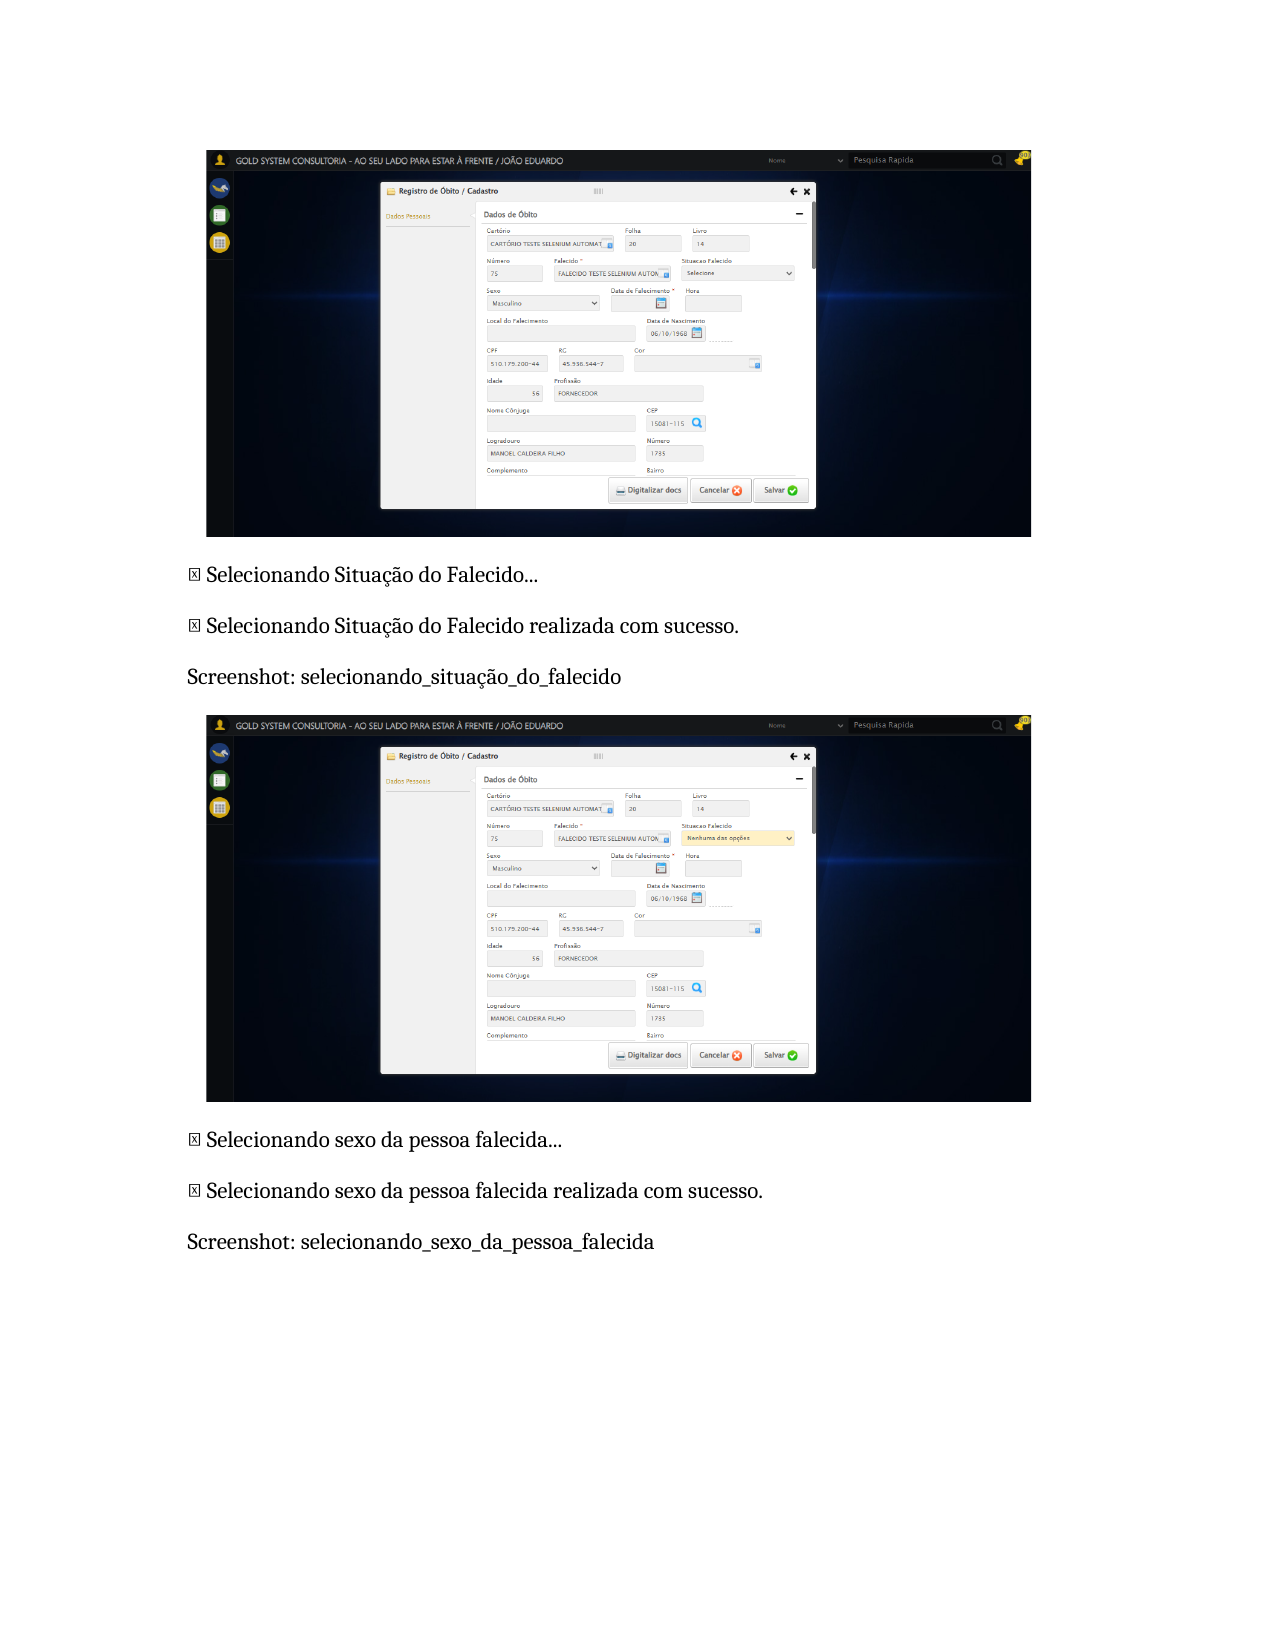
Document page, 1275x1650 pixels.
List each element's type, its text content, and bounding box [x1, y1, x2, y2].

text Screenshot: selecionando_sexo_da_pessoa_falecida [187, 1229, 1087, 1255]
text Screenshot: selecionando_situação_do_falecido [187, 664, 1087, 690]
text 🔄 Selecionando Situação do Falecido... [187, 562, 1087, 588]
picture [206, 715, 1032, 1102]
text ✅ Selecionando Situação do Falecido realizada com sucesso. [187, 613, 1087, 639]
text 🔄 Selecionando sexo da pessoa falecida... [187, 1127, 1087, 1153]
text ✅ Selecionando sexo da pessoa falecida realizada com sucesso. [187, 1178, 1087, 1204]
picture [206, 150, 1032, 537]
